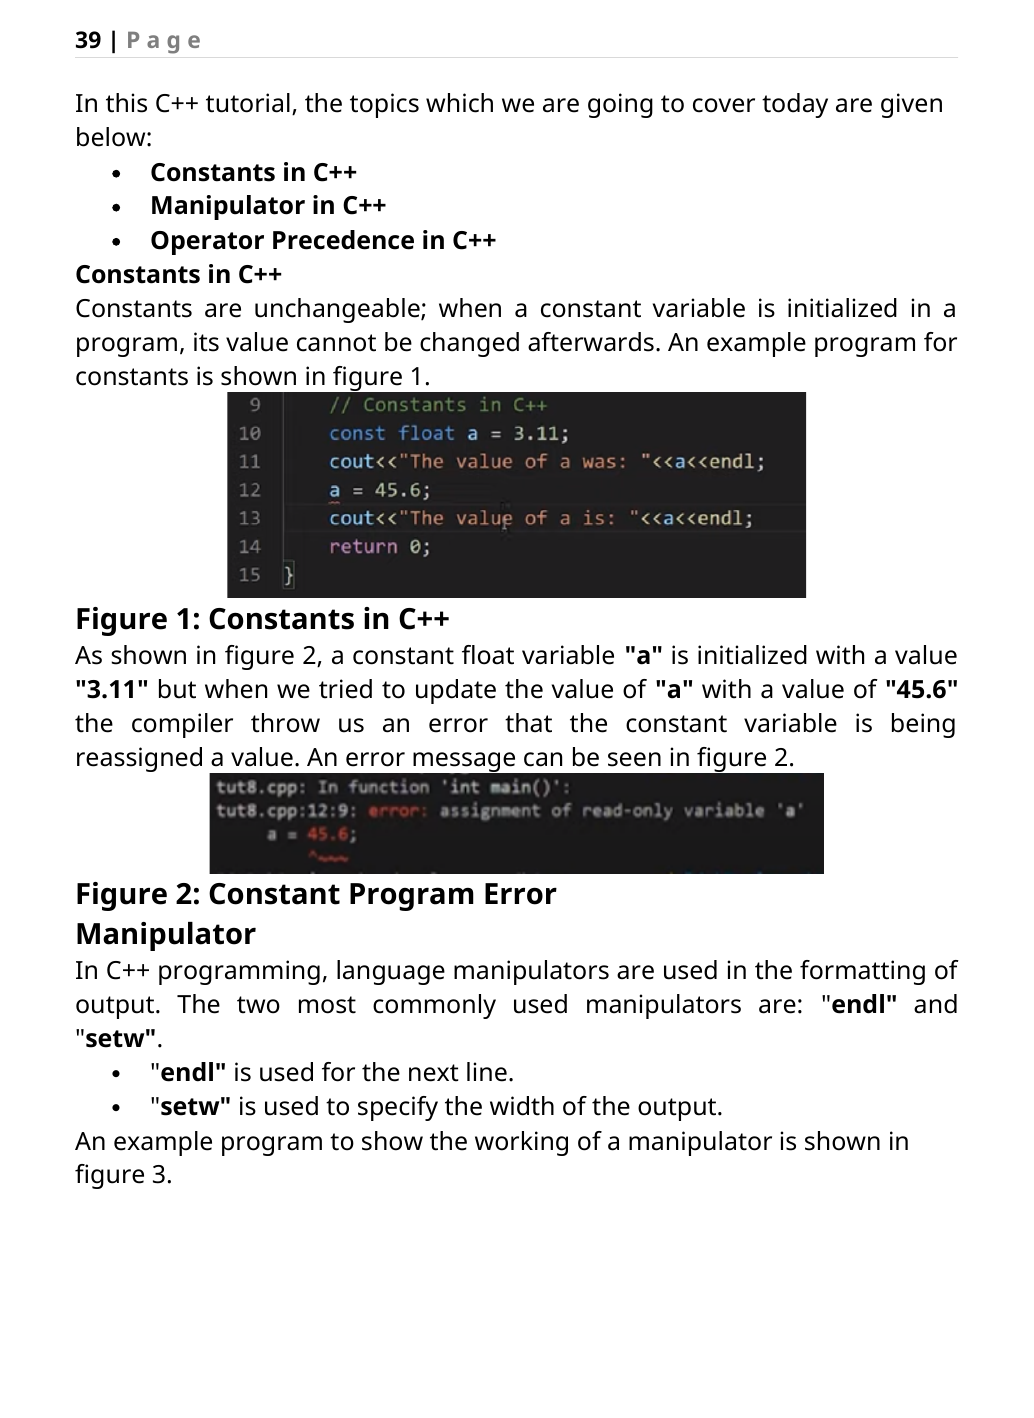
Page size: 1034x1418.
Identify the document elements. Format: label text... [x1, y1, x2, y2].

list "setw" is used to specify the width of the output. [112, 1089, 958, 1123]
text Constants are unchangeable; when a constant variable is initialized in a program, its value cannot be changed afterwards. An example program for constants is shown in figure 1. [75, 290, 958, 393]
text Figure 1: Constants in C++ [75, 598, 958, 638]
list Operator Precedence in C++ [112, 222, 958, 256]
list Manipulator in C++ [112, 188, 958, 222]
text In C++ programming, language manipulators are used in the formatting of output. The two most commonly used manipulators are: "endl" and "setw". [75, 953, 958, 1055]
text Figure 2: Constant Program Error [75, 873, 958, 913]
subtitle Manipulator [75, 913, 958, 953]
list "endl" is used for the next line. [112, 1055, 958, 1089]
subtitle Constants in C++ [75, 256, 958, 290]
text In this C++ tutorial, the topics which we are going to cover today are given below: [75, 86, 958, 154]
text An example program to show the working of a manipulator is shown in figure 3. [75, 1123, 958, 1191]
list Constants in C++ [112, 154, 958, 188]
text As shown in figure 2, a constant float variable "a" is initialized with a value "3.11" but when we tried to update the value of "a" with a value of "45.6" the compiler throw us an error that the constant variable is being reassigned a value. An error message can be seen in figure 2. [75, 638, 958, 774]
picture [209, 773, 824, 874]
picture [227, 392, 807, 598]
